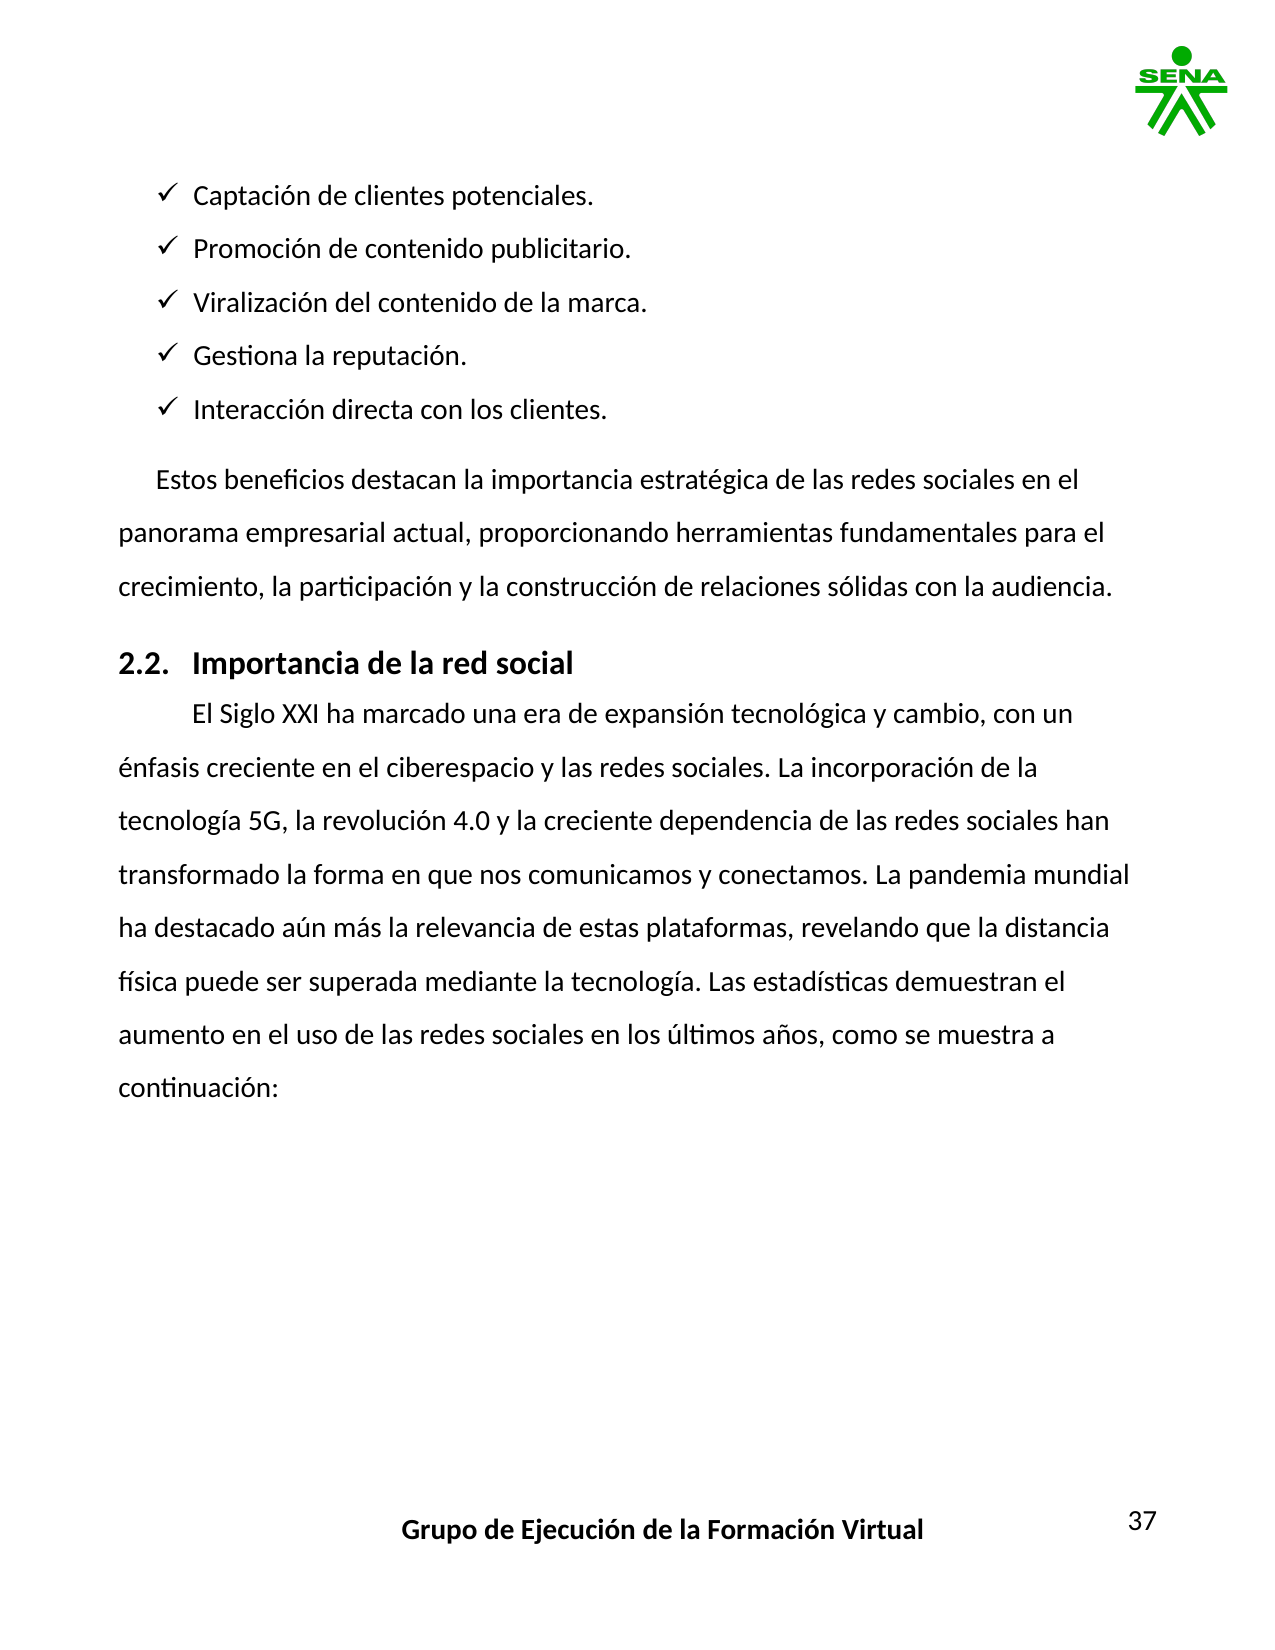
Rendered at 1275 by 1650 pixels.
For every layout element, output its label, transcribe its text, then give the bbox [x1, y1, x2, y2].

text Estos beneficios destacan la importancia estratégica de las redes sociales en el panorama empresarial actual, proporcionando herramientas fundamentales para el crecimiento, la participación y la construcción de relaciones sólidas con la audiencia. [118, 461, 1157, 603]
list Viralización del contenido de la marca. [156, 284, 1157, 320]
text El Siglo XXI ha marcado una era de expansión tecnológica y cambio, con un énfasis creciente en el ciberespacio y las redes sociales. La incorporación de la tecnología 5G, la revolución 4.0 y la creciente dependencia de las redes sociales han transformado la forma en que nos comunicamos y conectamos. La pandemia mundial ha destacado aún más la relevancia de estas plataformas, revelando que la distancia física puede ser superada mediante la tecnología. Las estadísticas demuestran el aumento en el uso de las redes sociales en los últimos años, como se muestra a continuación: [118, 695, 1157, 1105]
subtitle Importancia de la red social [118, 642, 1157, 683]
list Interacción directa con los clientes. [156, 391, 1157, 427]
list Promoción de contenido publicitario. [156, 231, 1157, 266]
list Gestiona la reputación. [156, 337, 1157, 373]
list Captación de clientes potenciales. [156, 177, 1157, 213]
picture [1135, 46, 1228, 136]
